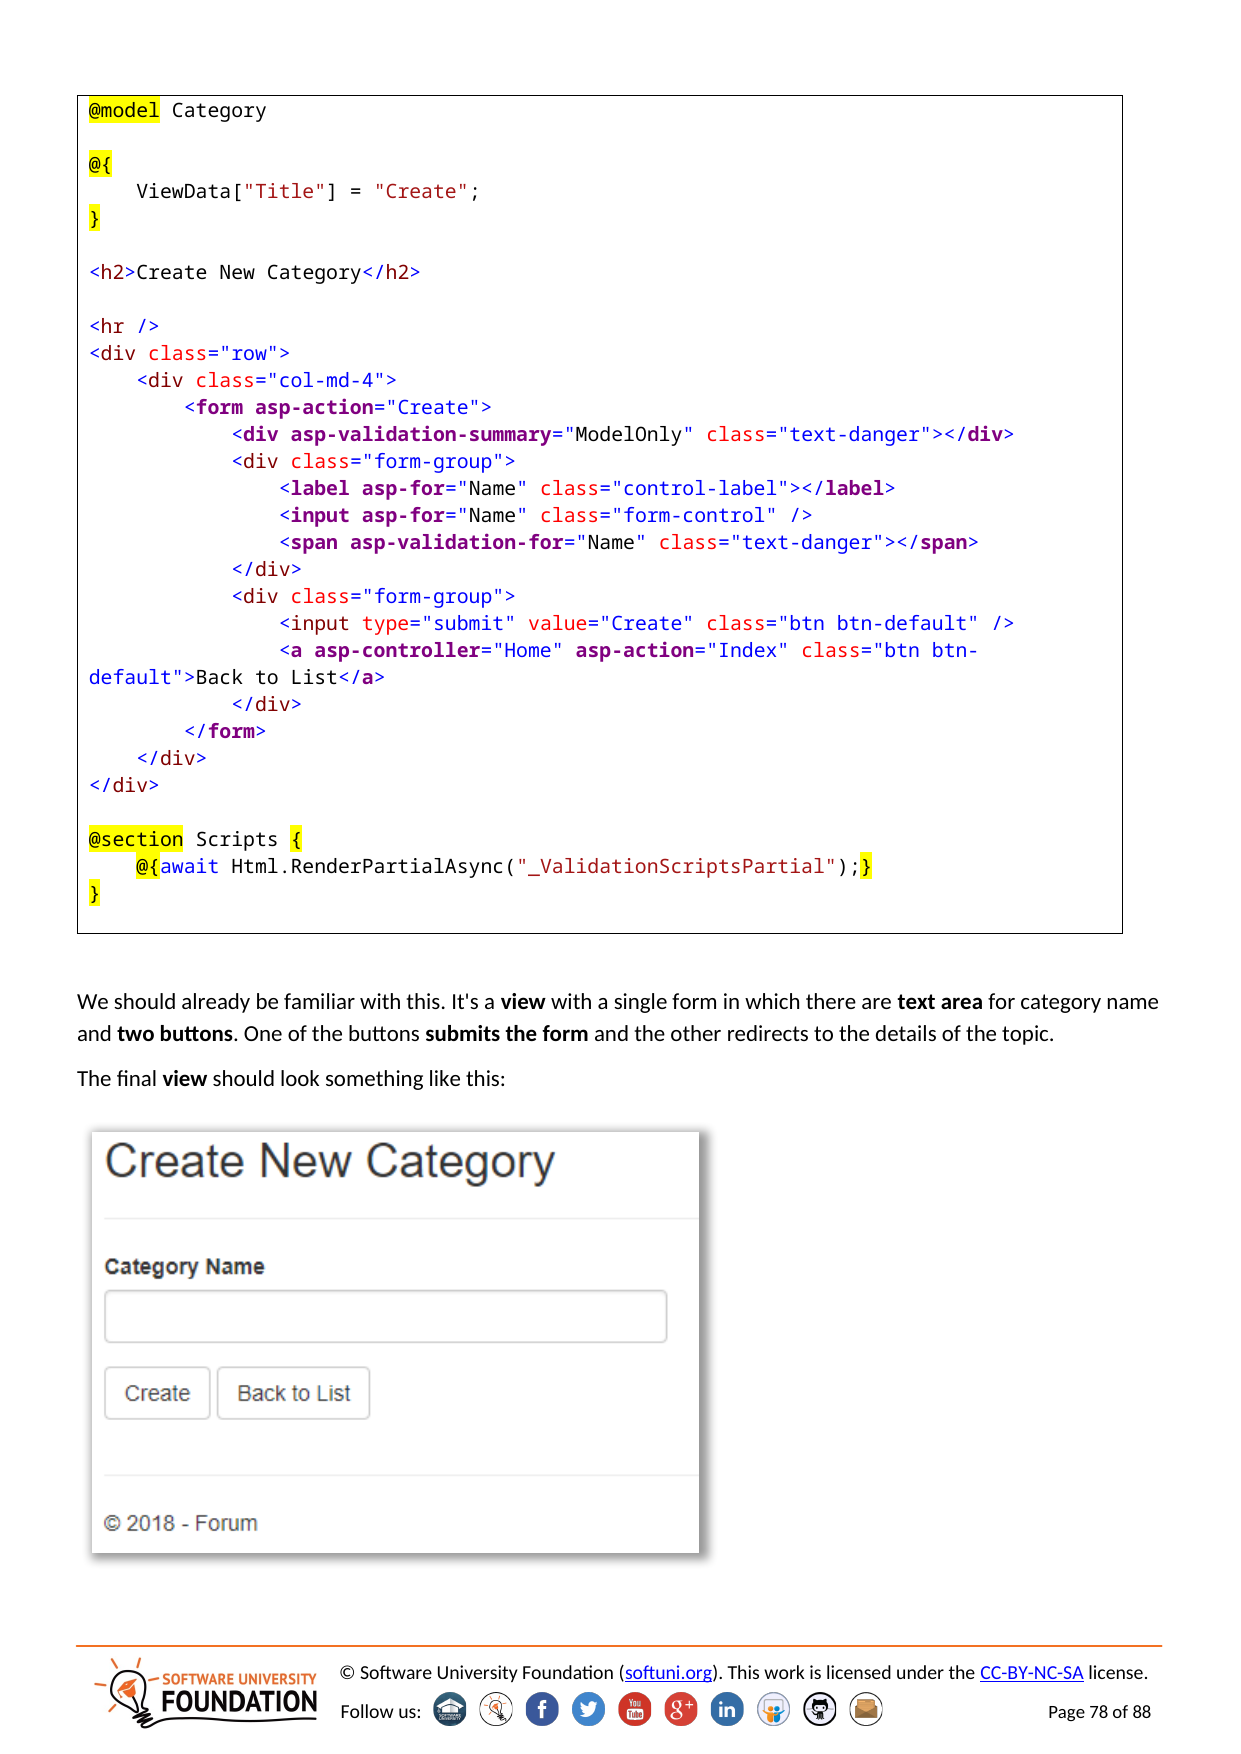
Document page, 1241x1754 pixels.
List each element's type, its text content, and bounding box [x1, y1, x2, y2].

picture [433, 1692, 467, 1726]
text We should already be familiar with this. It's a view with a single form in which there are text area for category name and two buttons. One of the buttons submits the form and the other redirects to the details of the topic. [77, 987, 1163, 1047]
picture [849, 1692, 883, 1726]
picture [479, 1692, 513, 1726]
picture [618, 1692, 652, 1726]
picture [664, 1692, 698, 1726]
picture [92, 1132, 699, 1553]
table_header @model Category @{ ViewData["Title"] = "Create"; } <h2>Create New Category</h2> <hr /> <div class="row"> <div class="col-md-4"> <form asp-action="Create"> <div asp-validation-summary="ModelOnly" class="text-danger"></div> <div class="form-group"> <label asp-for="Name" class="control-label"></label> <input asp-for="Name" class="form-control" /> <span asp-validation-for="Name" class="text-danger"></span> </div> <div class="form-group"> <input type="submit" value="Create" class="btn btn-default" /> <a asp-controller="Home" asp-action="Index" class="btn btn-default">Back to List</a> </div> </form> </div> </div> @section Scripts { @{await Html.RenderPartialAsync("_ValidationScriptsPartial");} } [78, 96, 1122, 933]
text The final view should look something like this: [77, 1064, 1163, 1092]
picture [803, 1692, 837, 1726]
picture [572, 1692, 605, 1726]
picture [93, 1656, 317, 1729]
picture [757, 1692, 790, 1726]
picture [525, 1692, 559, 1726]
picture [710, 1692, 744, 1726]
